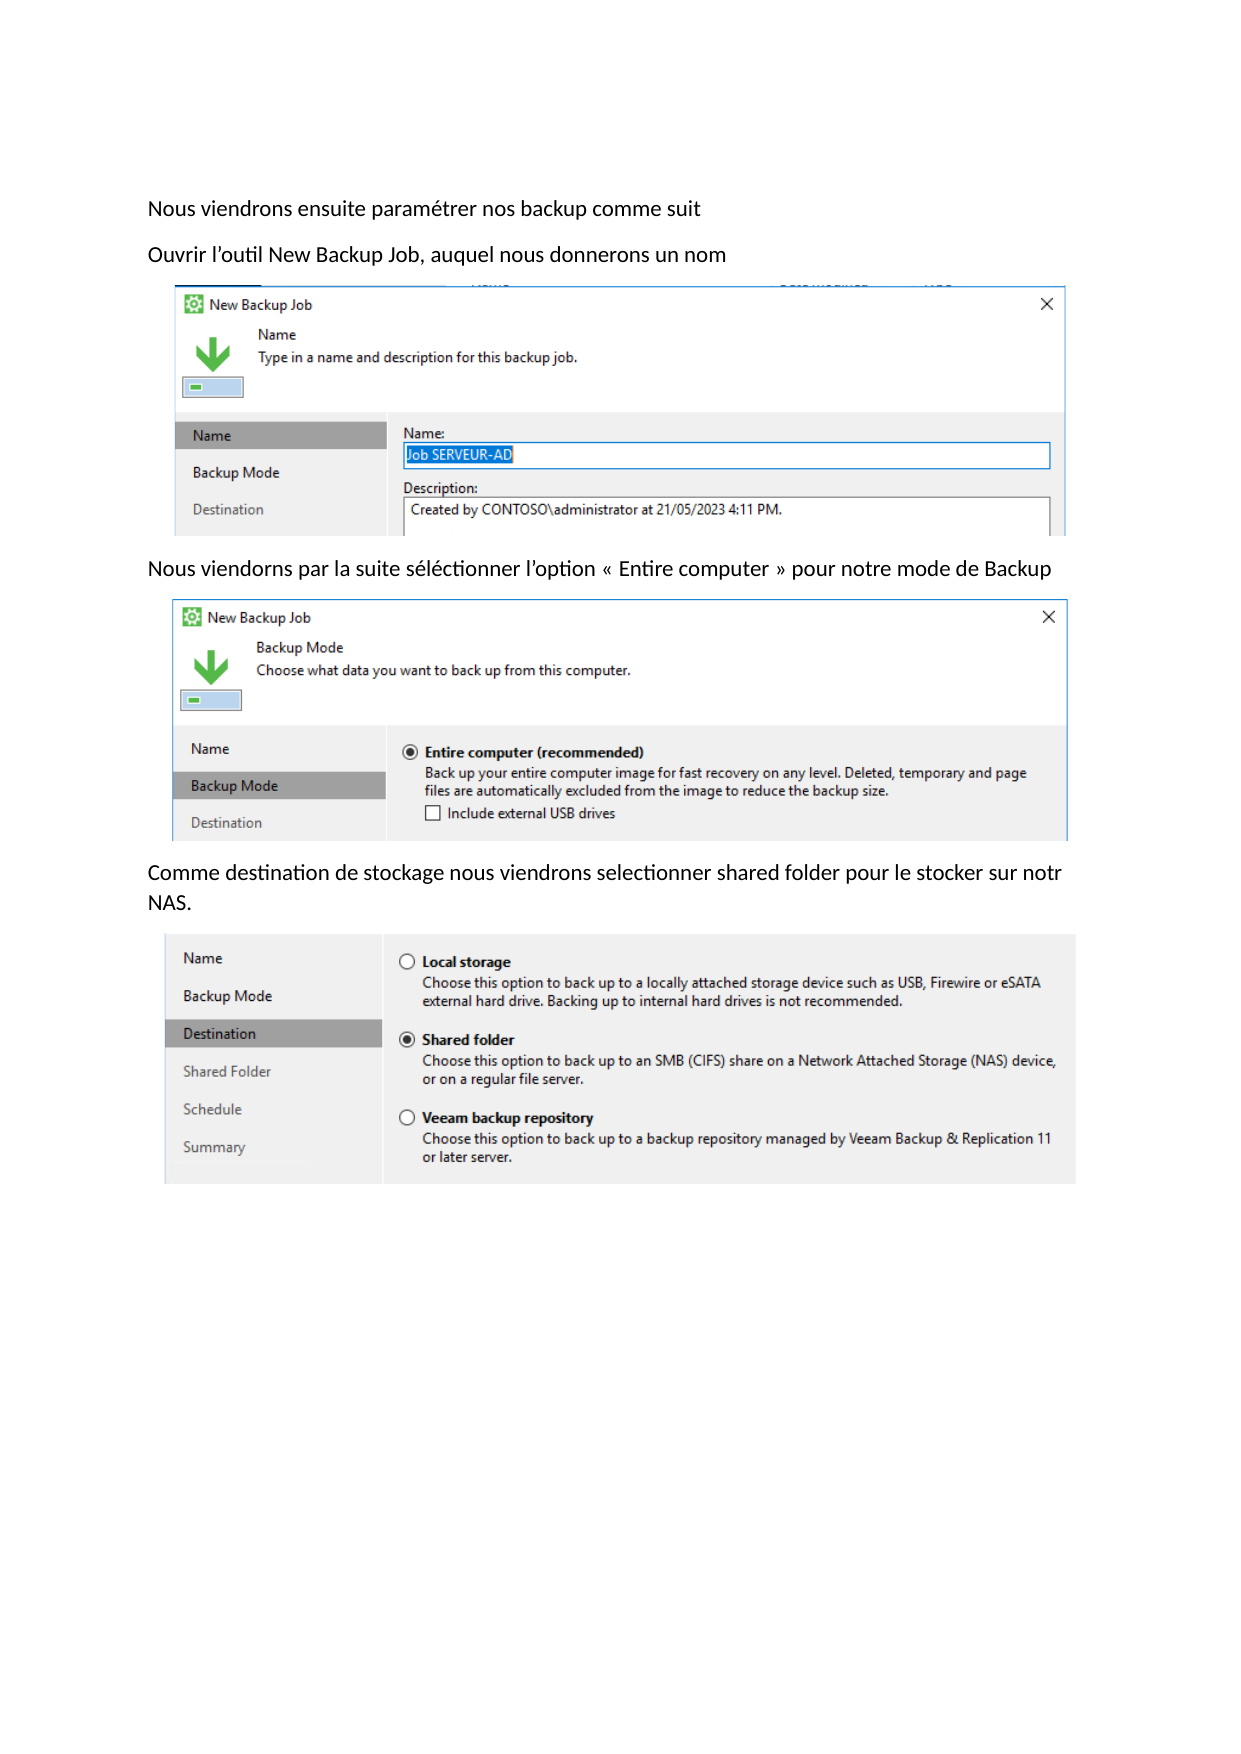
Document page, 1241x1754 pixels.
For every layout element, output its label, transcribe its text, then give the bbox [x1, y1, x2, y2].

picture [174, 285, 1066, 536]
text Nous viendrons ensuite paramétrer nos backup comme suit [148, 194, 1093, 222]
picture [172, 599, 1068, 841]
text Comme destination de stockage nous viendrons selectionner shared folder pour le stocker sur notr NAS. [148, 858, 1093, 916]
text Ouvrir l’outil New Backup Job, auquel nous donnerons un nom [148, 240, 1093, 268]
picture [164, 933, 1076, 1184]
text Nous viendorns par la suite séléctionner l’option « Entire computer » pour notre mode de Backup [148, 554, 1093, 582]
